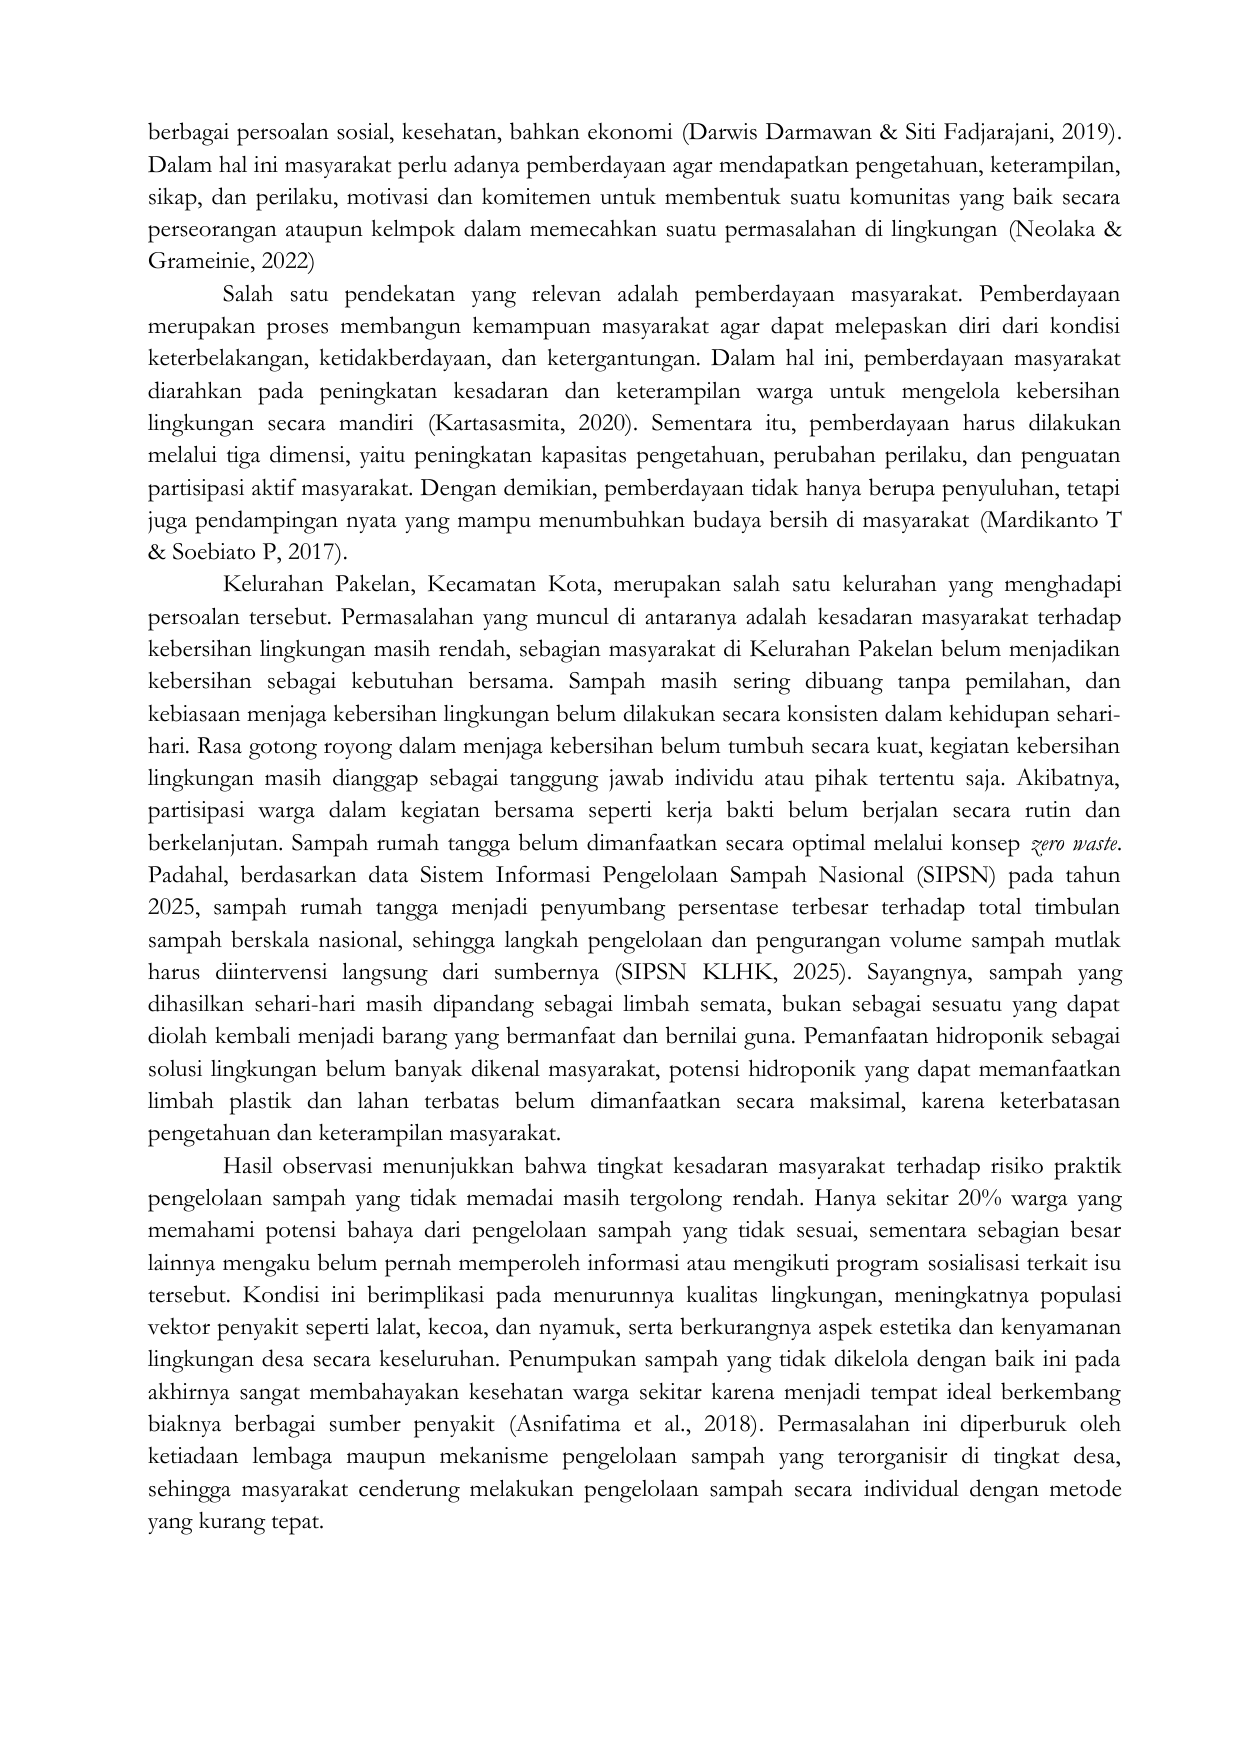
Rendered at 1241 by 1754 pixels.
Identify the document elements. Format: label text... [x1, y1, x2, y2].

text Hasil observasi menunjukkan bahwa tingkat kesadaran masyarakat terhadap risiko praktik pengelolaan sampah yang tidak memadai masih tergolong rendah. Hanya sekitar 20% warga yang memahami potensi bahaya dari pengelolaan sampah yang tidak sesuai, sementara sebagian besar lainnya mengaku belum pernah memperoleh informasi atau mengikuti program sosialisasi terkait isu tersebut. Kondisi ini berimplikasi pada menurunnya kualitas lingkungan, meningkatnya populasi vektor penyakit seperti lalat, kecoa, dan nyamuk, serta berkurangnya aspek estetika dan kenyamanan lingkungan desa secara keseluruhan. Penumpukan sampah yang tidak dikelola dengan baik ini pada akhirnya sangat membahayakan kesehatan warga sekitar karena menjadi tempat ideal berkembang biaknya berbagai sumber penyakit . Permasalahan ini diperburuk oleh ketiadaan lembaga maupun mekanisme pengelolaan sampah yang terorganisir di tingkat desa, sehingga masyarakat cenderung melakukan pengelolaan sampah secara individual dengan metode yang kurang tepat. [148, 1151, 1122, 1535]
text Kelurahan Pakelan, Kecamatan Kota, merupakan salah satu kelurahan yang menghadapi persoalan tersebut. Permasalahan yang muncul di antaranya adalah kesadaran masyarakat terhadap kebersihan lingkungan masih rendah, sebagian masyarakat di Kelurahan Pakelan belum menjadikan kebersihan sebagai kebutuhan bersama. Sampah masih sering dibuang tanpa pemilahan, dan kebiasaan menjaga kebersihan lingkungan belum dilakukan secara konsisten dalam kehidupan sehari-hari. Rasa gotong royong dalam menjaga kebersihan belum tumbuh secara kuat, kegiatan kebersihan lingkungan masih dianggap sebagai tanggung jawab individu atau pihak tertentu saja. Akibatnya, partisipasi warga dalam kegiatan bersama seperti kerja bakti belum berjalan secara rutin dan berkelanjutan. Sampah rumah tangga belum dimanfaatkan secara optimal melalui konsep zero waste. Padahal, berdasarkan data Sistem Informasi Pengelolaan Sampah Nasional (SIPSN) pada tahun 2025, sampah rumah tangga menjadi penyumbang persentase terbesar terhadap total timbulan sampah berskala nasional, sehingga langkah pengelolaan dan pengurangan volume sampah mutlak harus diintervensi langsung dari sumbernya (SIPSN KLHK, 2025). Sayangnya, sampah yang dihasilkan sehari-hari masih dipandang sebagai limbah semata, bukan sebagai sesuatu yang dapat diolah kembali menjadi barang yang bermanfaat dan bernilai guna. Pemanfaatan hidroponik sebagai solusi lingkungan belum banyak dikenal masyarakat, potensi hidroponik yang dapat memanfaatkan limbah plastik dan lahan terbatas belum dimanfaatkan secara maksimal, karena keterbatasan pengetahuan dan keterampilan masyarakat. [148, 570, 1122, 1147]
text Salah satu pendekatan yang relevan adalah pemberdayaan masyarakat. Pemberdayaan merupakan proses membangun kemampuan masyarakat agar dapat melepaskan diri dari kondisi keterbelakangan, ketidakberdayaan, dan ketergantungan. Dalam hal ini, pemberdayaan masyarakat diarahkan pada peningkatan kesadaran dan keterampilan warga untuk mengelola kebersihan lingkungan secara mandiri . Sementara itu, pemberdayaan harus dilakukan melalui tiga dimensi, yaitu peningkatan kapasitas pengetahuan, perubahan perilaku, dan penguatan partisipasi aktif masyarakat. Dengan demikian, pemberdayaan tidak hanya berupa penyuluhan, tetapi juga pendampingan nyata yang mampu menumbuhkan budaya bersih di masyarakat . [148, 279, 1122, 566]
